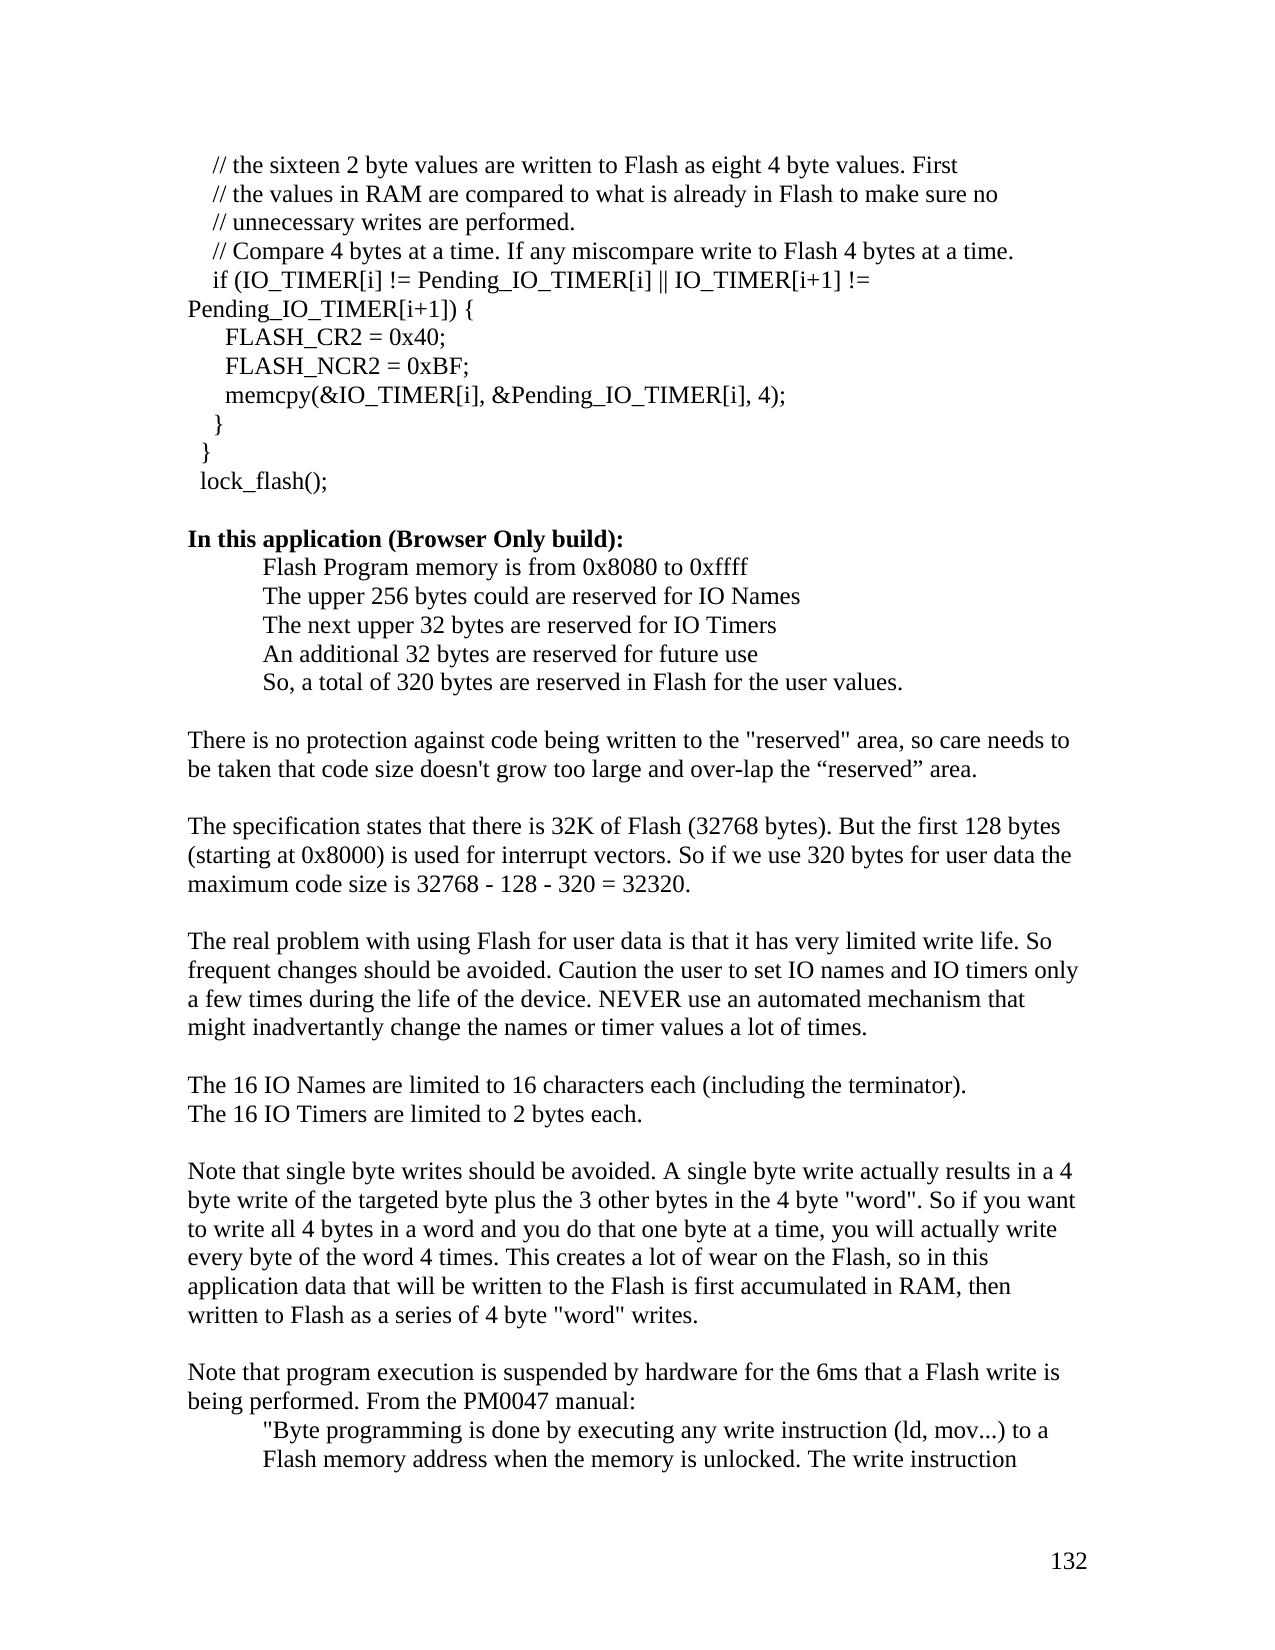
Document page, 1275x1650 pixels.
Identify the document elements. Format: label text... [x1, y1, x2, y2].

text FLASH_CR2 = 0x40; [187, 322, 1087, 351]
text } [187, 437, 1087, 466]
text The 16 IO Names are limited to 16 characters each (including the terminator). [187, 1070, 1087, 1099]
text So, a total of 320 bytes are reserved in Flash for the user values. [262, 667, 1087, 696]
text The specification states that there is 32K of Flash (32768 bytes). But the first 128 bytes (starting at 0x8000) is used for interrupt vectors. So if we use 320 bytes for user data the maximum code size is 32768 - 128 - 320 = 32320. [187, 811, 1087, 897]
text The upper 256 bytes could are reserved for IO Names [262, 581, 1087, 610]
text // Compare 4 bytes at a time. If any miscompare write to Flash 4 bytes at a time. [187, 236, 1087, 265]
text // unnecessary writes are performed. [187, 207, 1087, 236]
text Note that single byte writes should be avoided. A single byte write actually results in a 4 byte write of the targeted byte plus the 3 other bytes in the 4 byte "word". So if you want to write all 4 bytes in a word and you do that one byte at a time, you will actually write every byte of the word 4 times. This creates a lot of wear on the Flash, so in this application data that will be written to the Flash is first accumulated in RAM, then written to Flash as a series of 4 byte "word" writes. [187, 1156, 1087, 1329]
text // the values in RAM are compared to what is already in Flash to make sure no [187, 179, 1087, 207]
text lock_flash(); [187, 466, 1087, 495]
text memcpy(&IO_TIMER[i], &Pending_IO_TIMER[i], 4); [187, 380, 1087, 409]
text if (IO_TIMER[i] != Pending_IO_TIMER[i] || IO_TIMER[i+1] != Pending_IO_TIMER[i+1]) { [187, 265, 1087, 322]
text FLASH_NCR2 = 0xBF; [187, 351, 1087, 380]
text The 16 IO Timers are limited to 2 bytes each. [187, 1099, 1087, 1127]
text Note that program execution is suspended by hardware for the 6ms that a Flash write is being performed. From the PM0047 manual: [187, 1357, 1087, 1415]
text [262, 1415, 1087, 1472]
text The real problem with using Flash for user data is that it has very limited write life. So frequent changes should be avoided. Caution the user to set IO names and IO timers only a few times during the life of the device. NEVER use an automated mechanism that might inadvertantly change the names or timer values a lot of times. [187, 926, 1087, 1041]
text Flash Program memory is from 0x8080 to 0xffff [262, 552, 1087, 581]
text } [187, 409, 1087, 437]
text The next upper 32 bytes are reserved for IO Timers [262, 610, 1087, 639]
text // the sixteen 2 byte values are written to Flash as eight 4 byte values. First [187, 150, 1087, 179]
text There is no protection against code being written to the "reserved" area, so care needs to be taken that code size doesn't grow too large and over-lap the “reserved” area. [187, 725, 1087, 782]
text An additional 32 bytes are reserved for future use [262, 639, 1087, 667]
text In this application (Browser Only build): [187, 524, 1087, 552]
